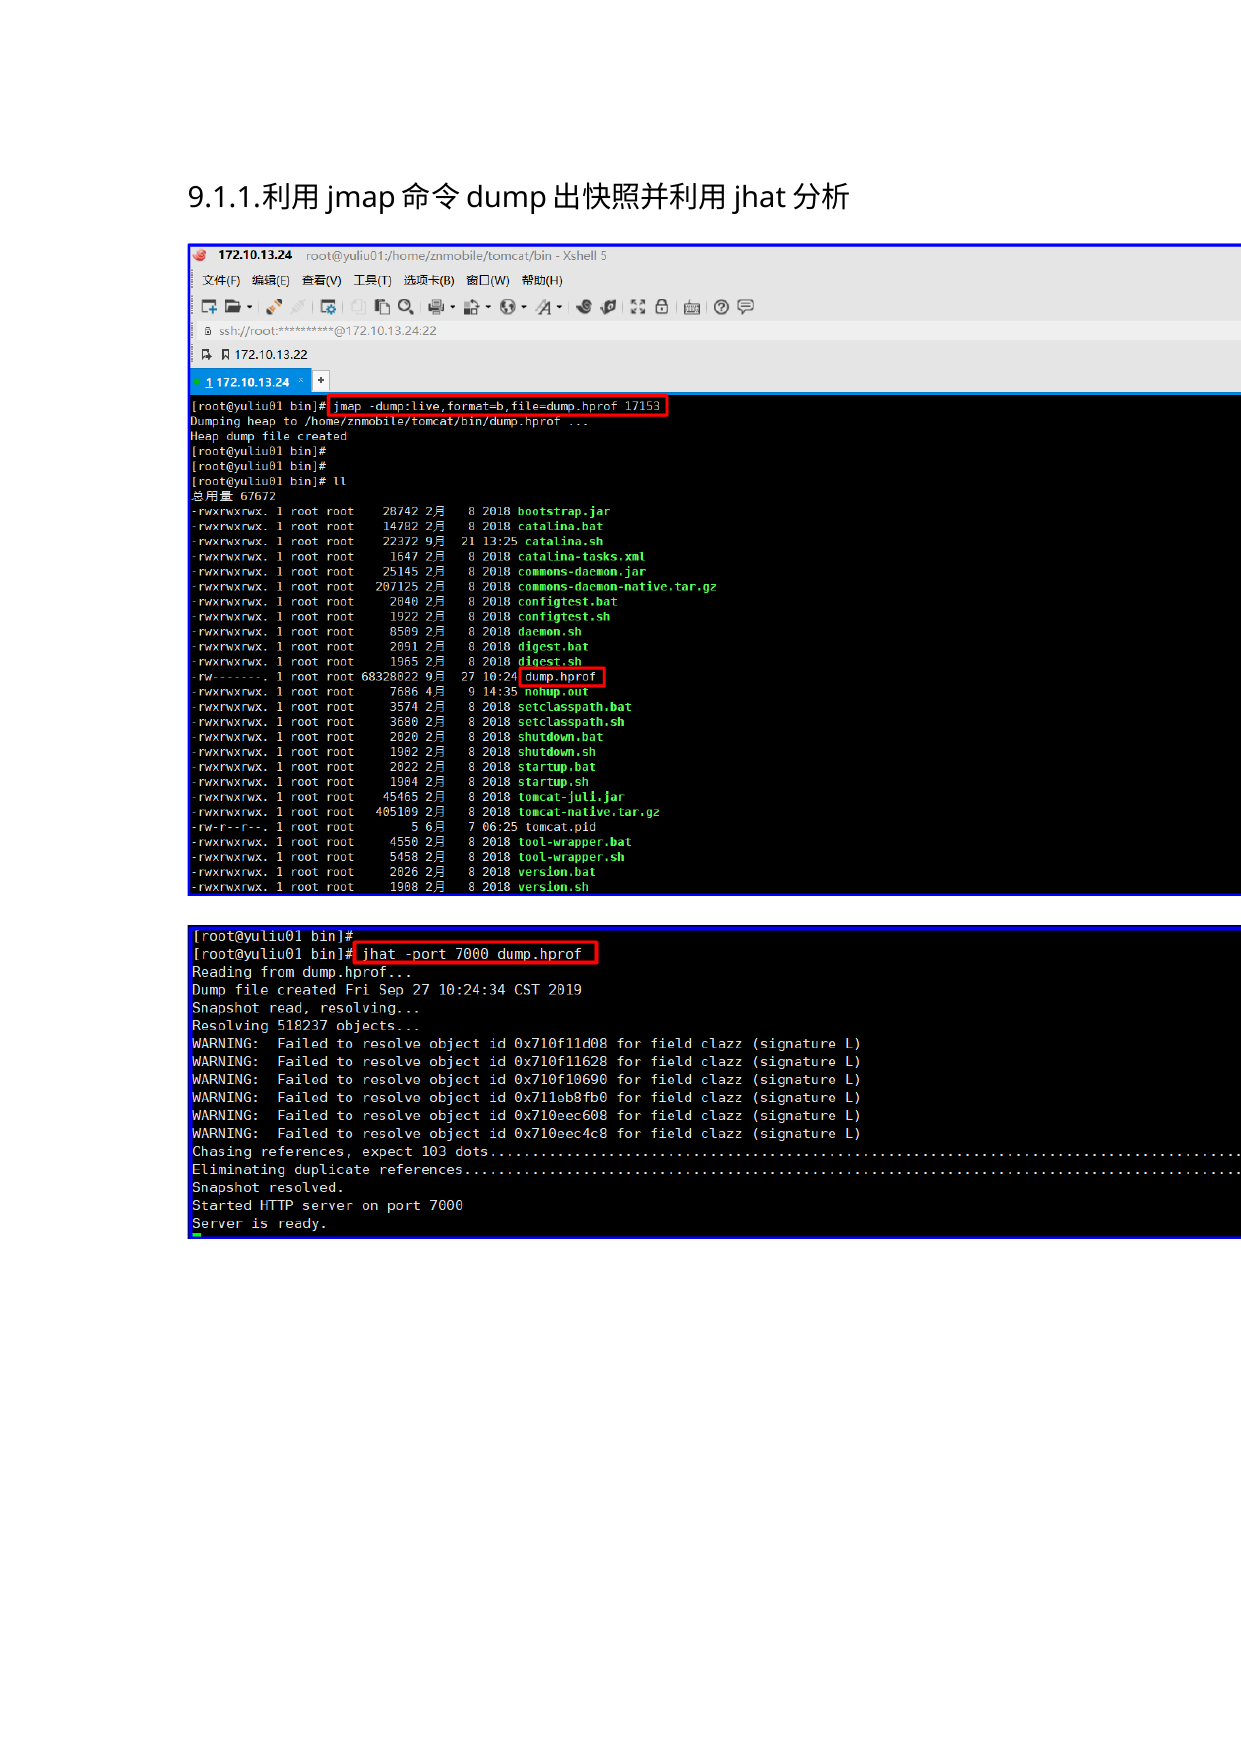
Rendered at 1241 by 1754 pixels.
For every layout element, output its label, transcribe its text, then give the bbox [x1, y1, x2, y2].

subtitle 利用jmap命令dump出快照并利用jhat分析 [187, 162, 1053, 227]
picture [187, 925, 1241, 1239]
picture [187, 243, 1241, 896]
